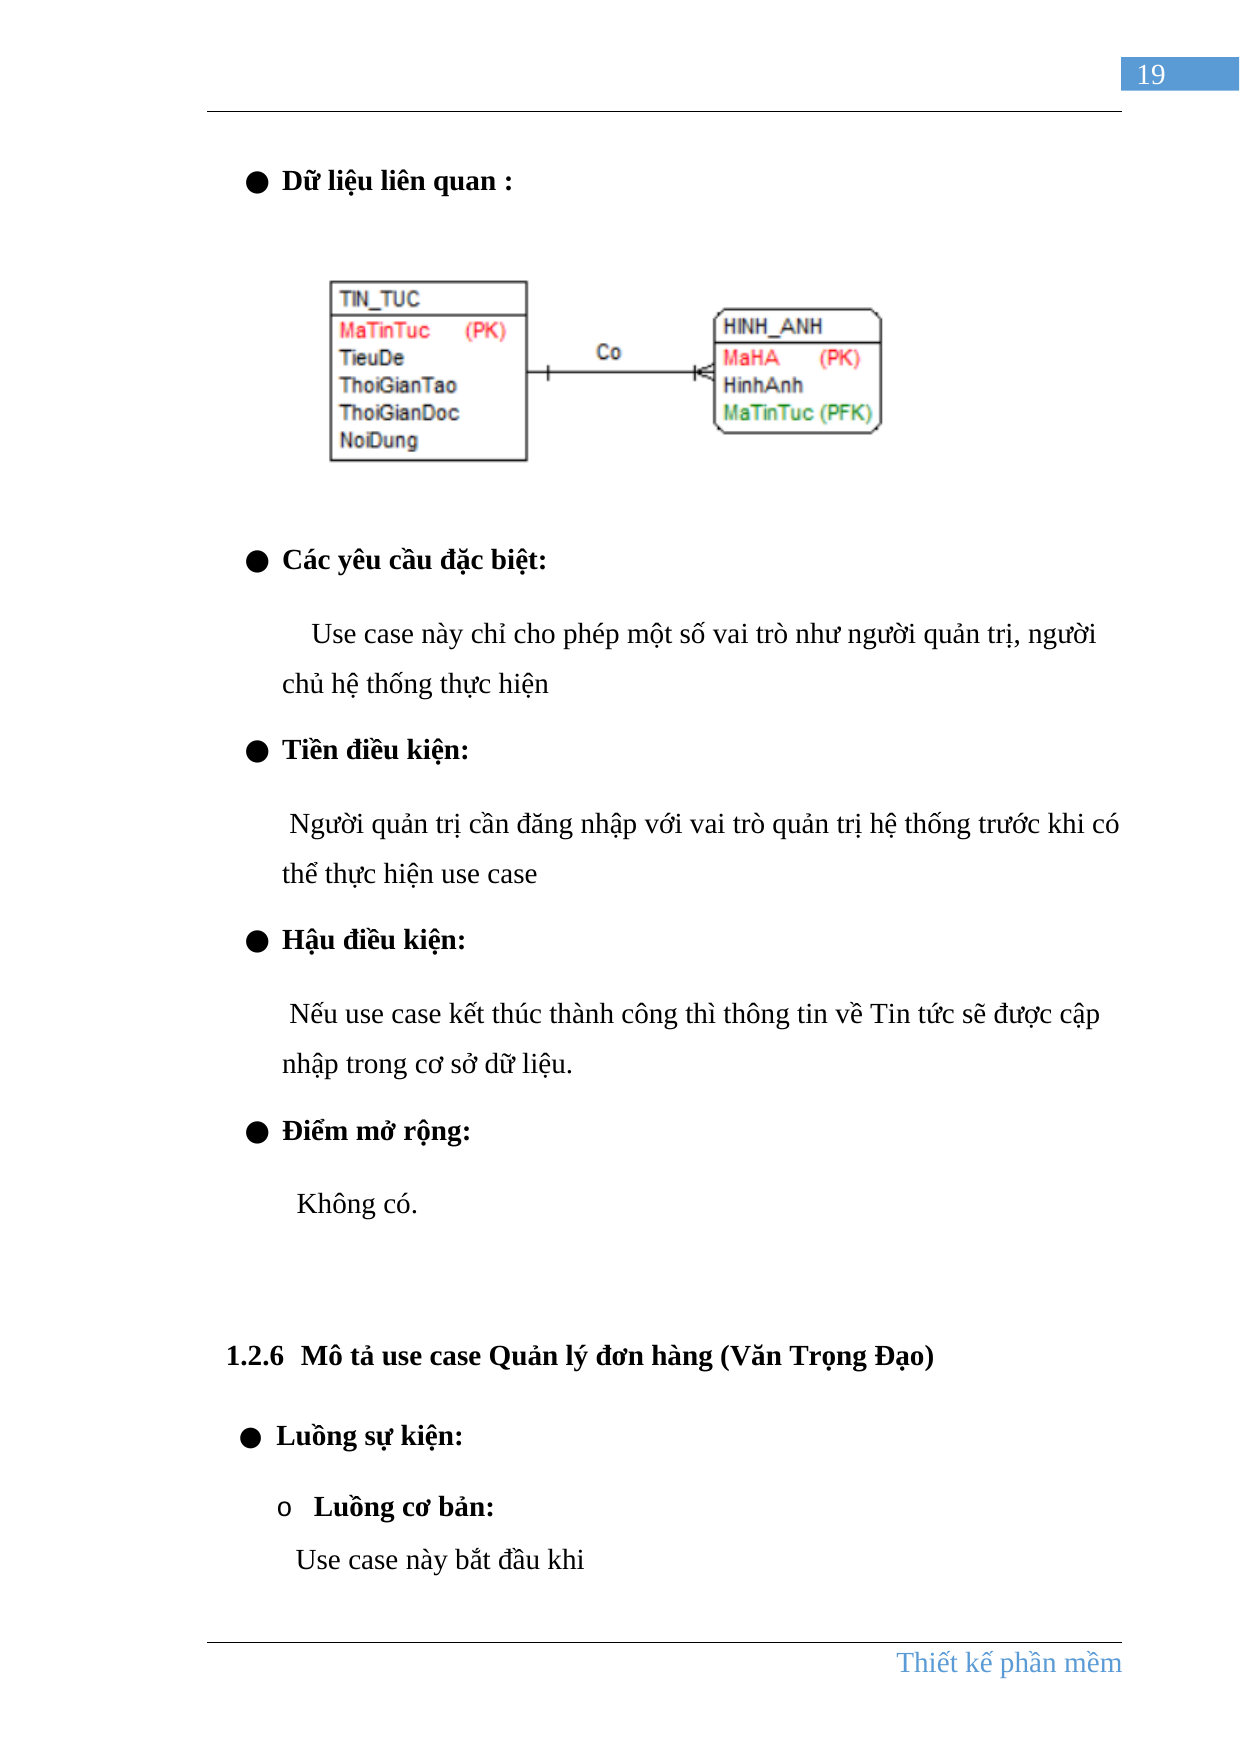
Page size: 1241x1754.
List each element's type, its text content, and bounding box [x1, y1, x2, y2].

list Hậu điều kiện: [244, 907, 1122, 966]
list Mô tả use case Quản lý đơn hàng (Văn Trọng Đạo) [226, 1338, 1122, 1371]
text Không có. [282, 1187, 1122, 1220]
picture [281, 237, 920, 510]
text Người quản trị cần đăng nhập với vai trò quản trị hệ thống trước khi có thể thực hiện use case [282, 806, 1122, 890]
list Điểm mở rộng: [244, 1097, 1122, 1157]
list Dữ liệu liên quan : [244, 148, 1122, 207]
list Tiền điều kiện: [244, 716, 1122, 776]
text Nếu use case kết thúc thành công thì thông tin về Tin tức sẽ được cập nhập trong cơ sở dữ liệu. [282, 996, 1122, 1080]
list Luồng cơ bản: [276, 1489, 1122, 1524]
text Use case này chỉ cho phép một số vai trò như người quản trị, người chủ hệ thống thực hiện [282, 616, 1122, 699]
list Các yêu cầu đặc biệt: [244, 526, 1122, 586]
list Use case này bắt đầu khi [295, 1542, 1122, 1575]
list Luồng sự kiện: [238, 1405, 1122, 1461]
